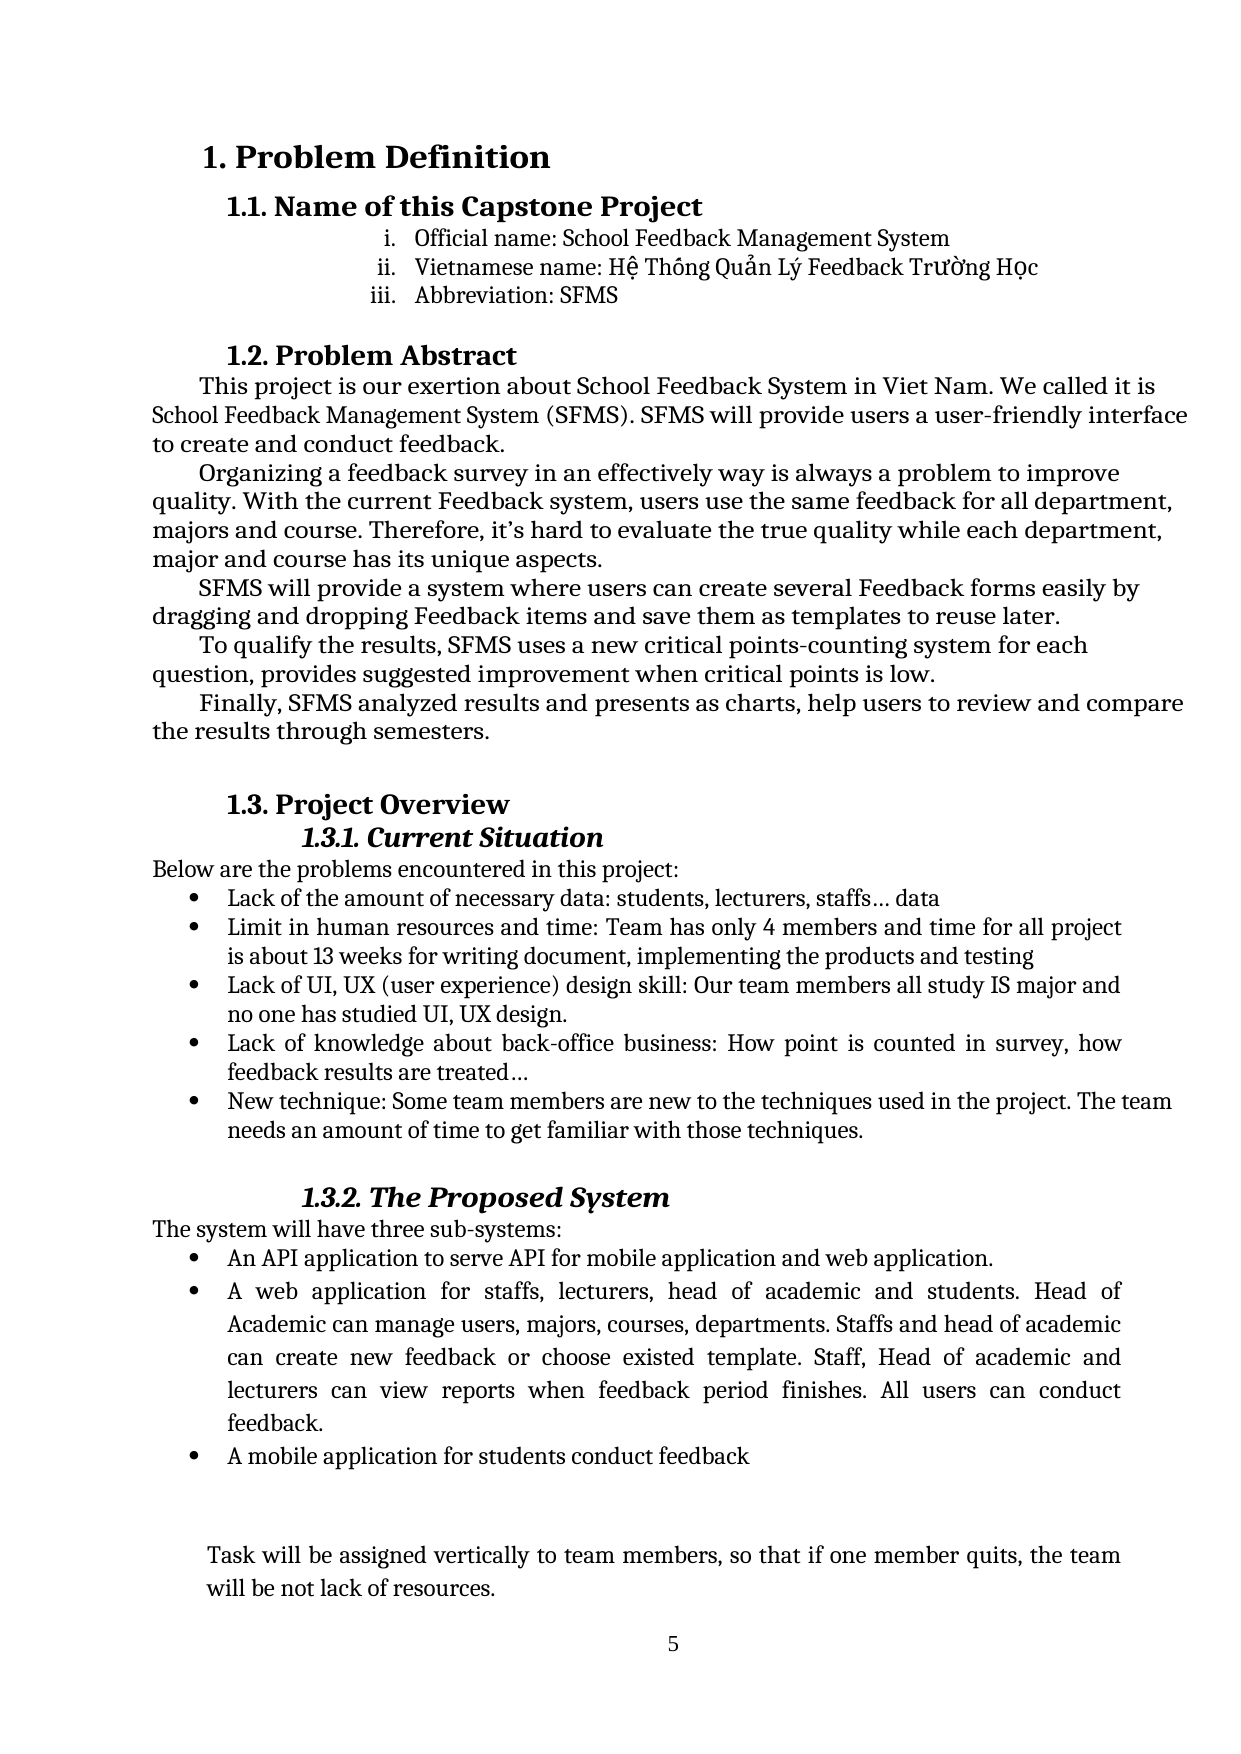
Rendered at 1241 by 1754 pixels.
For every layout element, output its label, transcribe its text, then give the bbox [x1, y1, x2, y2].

list New technique: Some team members are new to the techniques used in the project. The team needs an amount of time to get familiar with those techniques. [189, 1087, 1194, 1144]
list A web application for staffs, lecturers, head of academic and students. Head of Academic can manage users, majors, courses, departments. Staffs and head of academic can create new feedback or choose existed template. Staff, Head of academic and lecturers can view reports when feedback period finishes. All users can conduct feedback. [189, 1277, 1123, 1438]
text To qualify the results, SFMS uses a new critical points-counting system for each question, provides suggested improvement when critical points is low. [152, 631, 1194, 688]
list Limit in human resources and time: Team has only 4 members and time for all project is about 13 weeks for writing document, implementing the products and testing [189, 913, 1123, 971]
list Problem Definition [202, 137, 1194, 177]
text Organizing a feedback survey in an effectively way is always a problem to improve quality. With the current Feedback system, users use the same feedback for all department, majors and course. Therefore, it’s hard to evaluate the true quality while each department, major and course has its unique aspects. [152, 458, 1194, 573]
list Vietnamese name: Hệ Thống Quản Lý Feedback Trường Học [396, 252, 1194, 281]
text This project is our exertion about School Feedback System in Viet Nam. We called it is School Feedback Management System (SFMS). SFMS will provide users a user-friendly interface to create and conduct feedback. [152, 372, 1194, 458]
subtitle Name of this Capstone Project [227, 190, 1194, 224]
subtitle The Proposed System [302, 1181, 1194, 1215]
list Abbreviation: SFMS [396, 281, 1194, 310]
list Lack of knowledge about back-office business: How point is counted in survey, how feedback results are treated… [189, 1029, 1123, 1087]
text The system will have three sub-systems: [152, 1215, 1194, 1244]
text Finally, SFMS analyzed results and presents as charts, help users to review and compare the results through semesters. [152, 688, 1194, 746]
list Problem Abstract [227, 339, 1194, 372]
list Lack of the amount of necessary data: students, lecturers, staffs… data [189, 884, 1123, 913]
list A mobile application for students conduct feedback [189, 1442, 1123, 1471]
list Official name: School Feedback Management System [396, 224, 1194, 252]
text Task will be assigned vertically to team members, so that if one member quits, the team will be not lack of resources. [207, 1541, 1123, 1603]
subtitle Project Overview [227, 788, 1194, 822]
list An API application to serve API for mobile application and web application. [189, 1244, 1123, 1273]
subtitle Current Situation [302, 822, 1194, 855]
text Below are the problems encountered in this project: [152, 855, 1123, 884]
text SFMS will provide a system where users can create several Feedback forms easily by dragging and dropping Feedback items and save them as templates to reuse later. [152, 573, 1194, 631]
list Lack of UI, UX (user experience) design skill: Our team members all study IS major and no one has studied UI, UX design. [189, 971, 1123, 1029]
